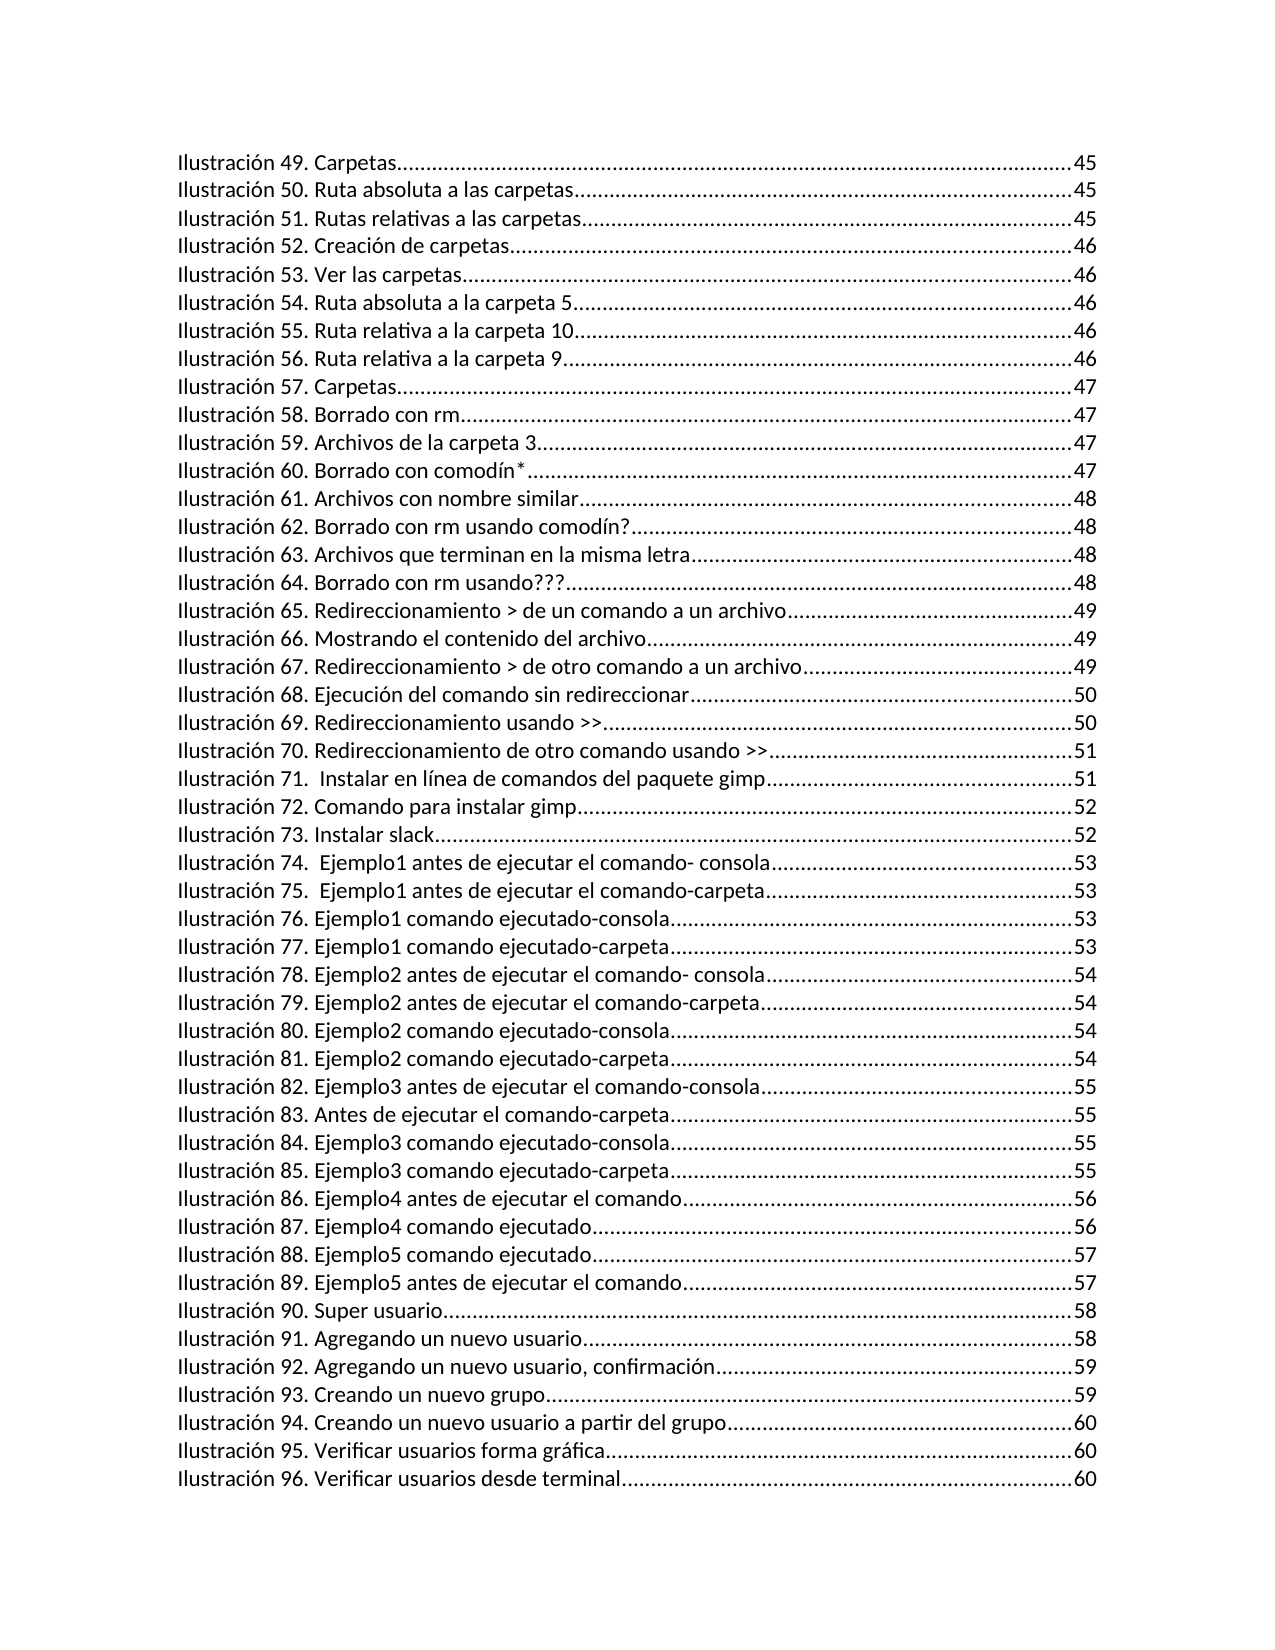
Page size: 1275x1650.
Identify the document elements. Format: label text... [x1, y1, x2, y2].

text Ilustración 91. Agregando un nuevo usuario 58 [177, 1324, 1098, 1352]
text Ilustración 58. Borrado con rm 47 [177, 400, 1098, 428]
text Ilustración 63. Archivos que terminan en la misma letra 48 [177, 540, 1098, 568]
text Ilustración 92. Agregando un nuevo usuario, confirmación 59 [177, 1352, 1098, 1381]
text Ilustración 96. Verificar usuarios desde terminal 60 [177, 1464, 1098, 1493]
text Ilustración 49. Carpetas 45 [177, 148, 1098, 176]
text Ilustración 68. Ejecución del comando sin redireccionar 50 [177, 680, 1098, 708]
text Ilustración 55. Ruta relativa a la carpeta 10 46 [177, 316, 1098, 344]
text Ilustración 51. Rutas relativas a las carpetas 45 [177, 204, 1098, 232]
text Ilustración 54. Ruta absoluta a la carpeta 5 46 [177, 288, 1098, 316]
text Ilustración 77. Ejemplo1 comando ejecutado-carpeta 53 [177, 932, 1098, 960]
text Ilustración 95. Verificar usuarios forma gráfica 60 [177, 1437, 1098, 1464]
text Ilustración 72. Comando para instalar gimp 52 [177, 792, 1098, 820]
text Ilustración 52. Creación de carpetas 46 [177, 232, 1098, 260]
text Ilustración 88. Ejemplo5 comando ejecutado 57 [177, 1240, 1098, 1268]
text Ilustración 75. Ejemplo1 antes de ejecutar el comando-carpeta 53 [177, 876, 1098, 904]
text Ilustración 74. Ejemplo1 antes de ejecutar el comando- consola 53 [177, 848, 1098, 876]
text Ilustración 64. Borrado con rm usando??? 48 [177, 568, 1098, 596]
text Ilustración 76. Ejemplo1 comando ejecutado-consola 53 [177, 904, 1098, 932]
text Ilustración 94. Creando un nuevo usuario a partir del grupo 60 [177, 1408, 1098, 1437]
text Ilustración 80. Ejemplo2 comando ejecutado-consola 54 [177, 1016, 1098, 1044]
text Ilustración 66. Mostrando el contenido del archivo 49 [177, 624, 1098, 652]
text Ilustración 84. Ejemplo3 comando ejecutado-consola 55 [177, 1128, 1098, 1156]
text Ilustración 79. Ejemplo2 antes de ejecutar el comando-carpeta 54 [177, 988, 1098, 1016]
text Ilustración 65. Redireccionamiento > de un comando a un archivo 49 [177, 596, 1098, 624]
text Ilustración 87. Ejemplo4 comando ejecutado 56 [177, 1212, 1098, 1240]
text Ilustración 57. Carpetas 47 [177, 372, 1098, 400]
text Ilustración 83. Antes de ejecutar el comando-carpeta 55 [177, 1100, 1098, 1128]
text Ilustración 59. Archivos de la carpeta 3 47 [177, 428, 1098, 456]
text Ilustración 89. Ejemplo5 antes de ejecutar el comando 57 [177, 1268, 1098, 1296]
text Ilustración 61. Archivos con nombre similar 48 [177, 484, 1098, 512]
text Ilustración 56. Ruta relativa a la carpeta 9 46 [177, 344, 1098, 372]
text Ilustración 85. Ejemplo3 comando ejecutado-carpeta 55 [177, 1156, 1098, 1184]
text Ilustración 71. Instalar en línea de comandos del paquete gimp 51 [177, 764, 1098, 792]
text Ilustración 50. Ruta absoluta a las carpetas 45 [177, 176, 1098, 204]
text Ilustración 90. Super usuario 58 [177, 1296, 1098, 1324]
text Ilustración 53. Ver las carpetas 46 [177, 260, 1098, 288]
text Ilustración 69. Redireccionamiento usando >> 50 [177, 708, 1098, 736]
text Ilustración 67. Redireccionamiento > de otro comando a un archivo 49 [177, 652, 1098, 680]
text Ilustración 70. Redireccionamiento de otro comando usando >> 51 [177, 736, 1098, 764]
text Ilustración 93. Creando un nuevo grupo 59 [177, 1381, 1098, 1408]
text Ilustración 81. Ejemplo2 comando ejecutado-carpeta 54 [177, 1044, 1098, 1072]
text Ilustración 78. Ejemplo2 antes de ejecutar el comando- consola 54 [177, 960, 1098, 988]
text Ilustración 62. Borrado con rm usando comodín? 48 [177, 512, 1098, 540]
text Ilustración 86. Ejemplo4 antes de ejecutar el comando 56 [177, 1184, 1098, 1212]
text Ilustración 82. Ejemplo3 antes de ejecutar el comando-consola 55 [177, 1072, 1098, 1100]
text Ilustración 60. Borrado con comodín* 47 [177, 456, 1098, 484]
text Ilustración 73. Instalar slack 52 [177, 820, 1098, 848]
